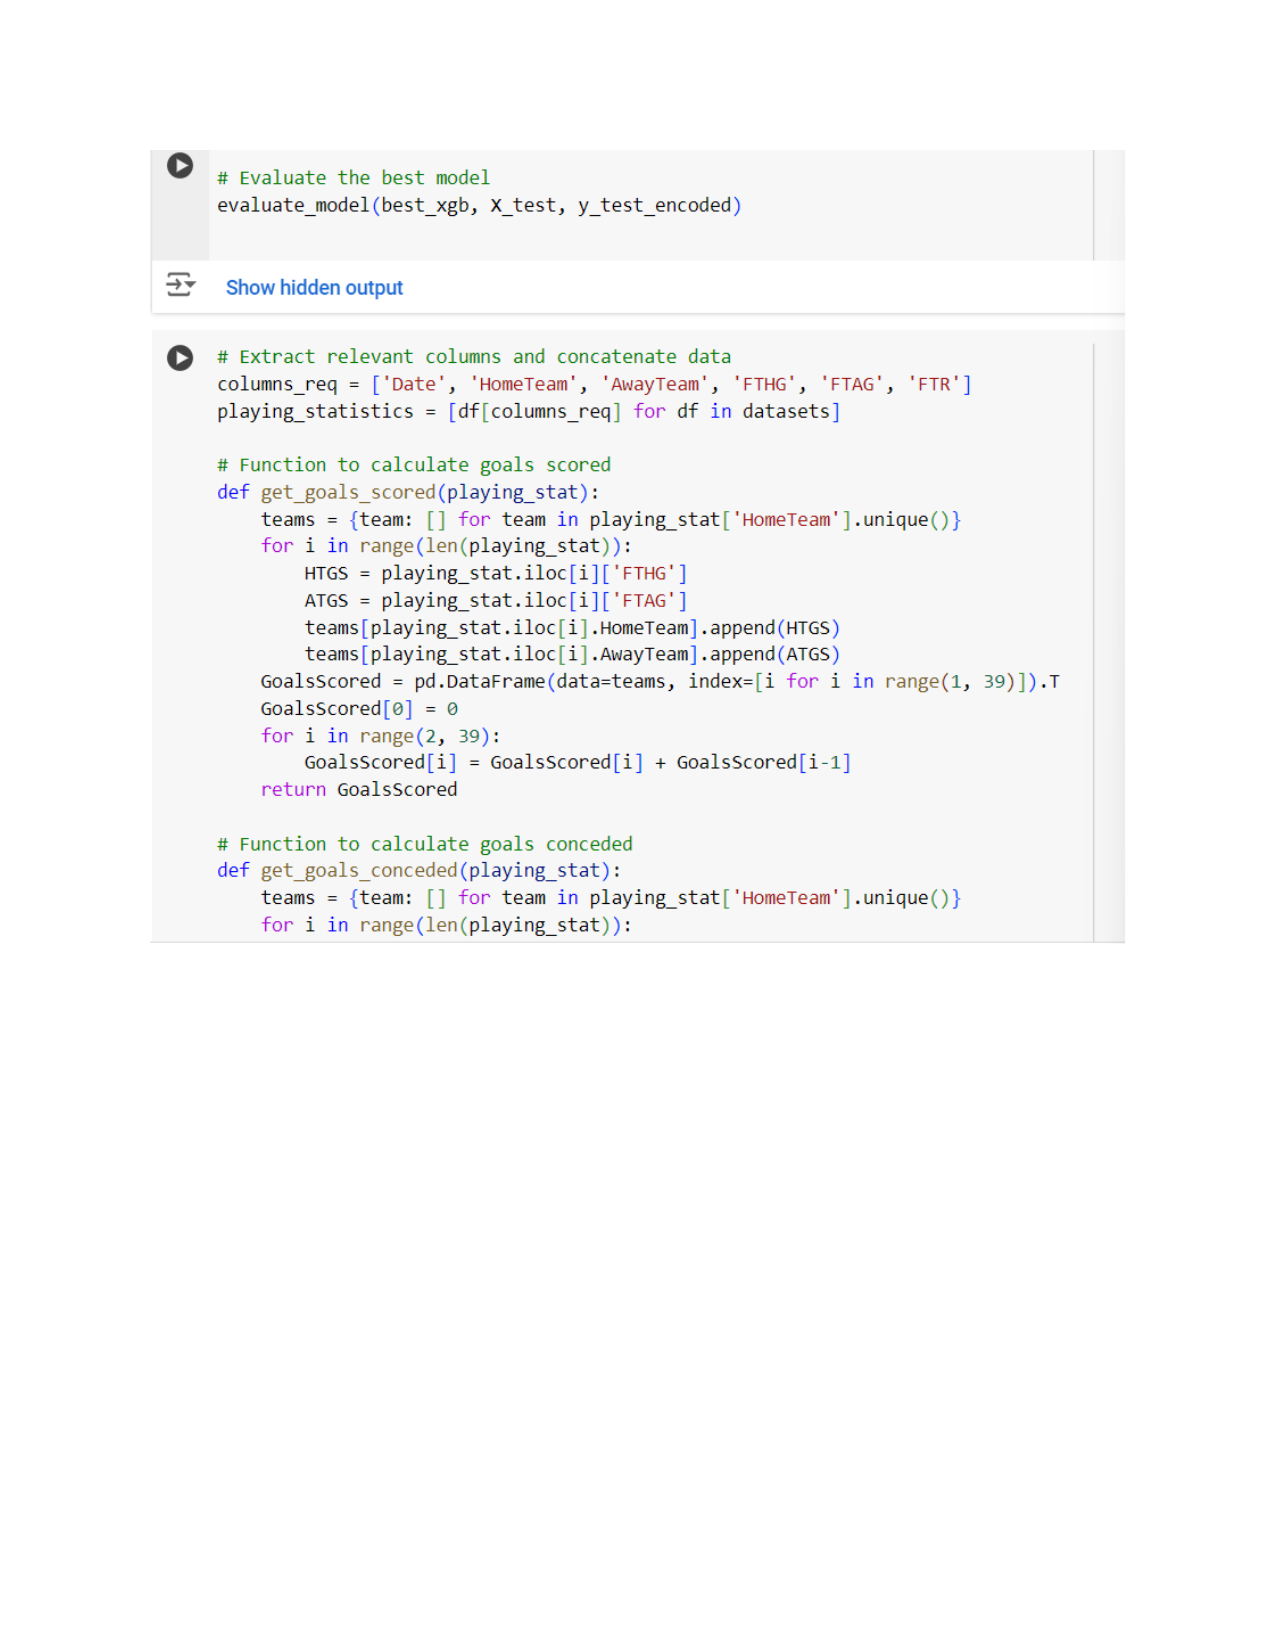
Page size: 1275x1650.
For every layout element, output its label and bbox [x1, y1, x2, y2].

picture [150, 150, 1125, 944]
